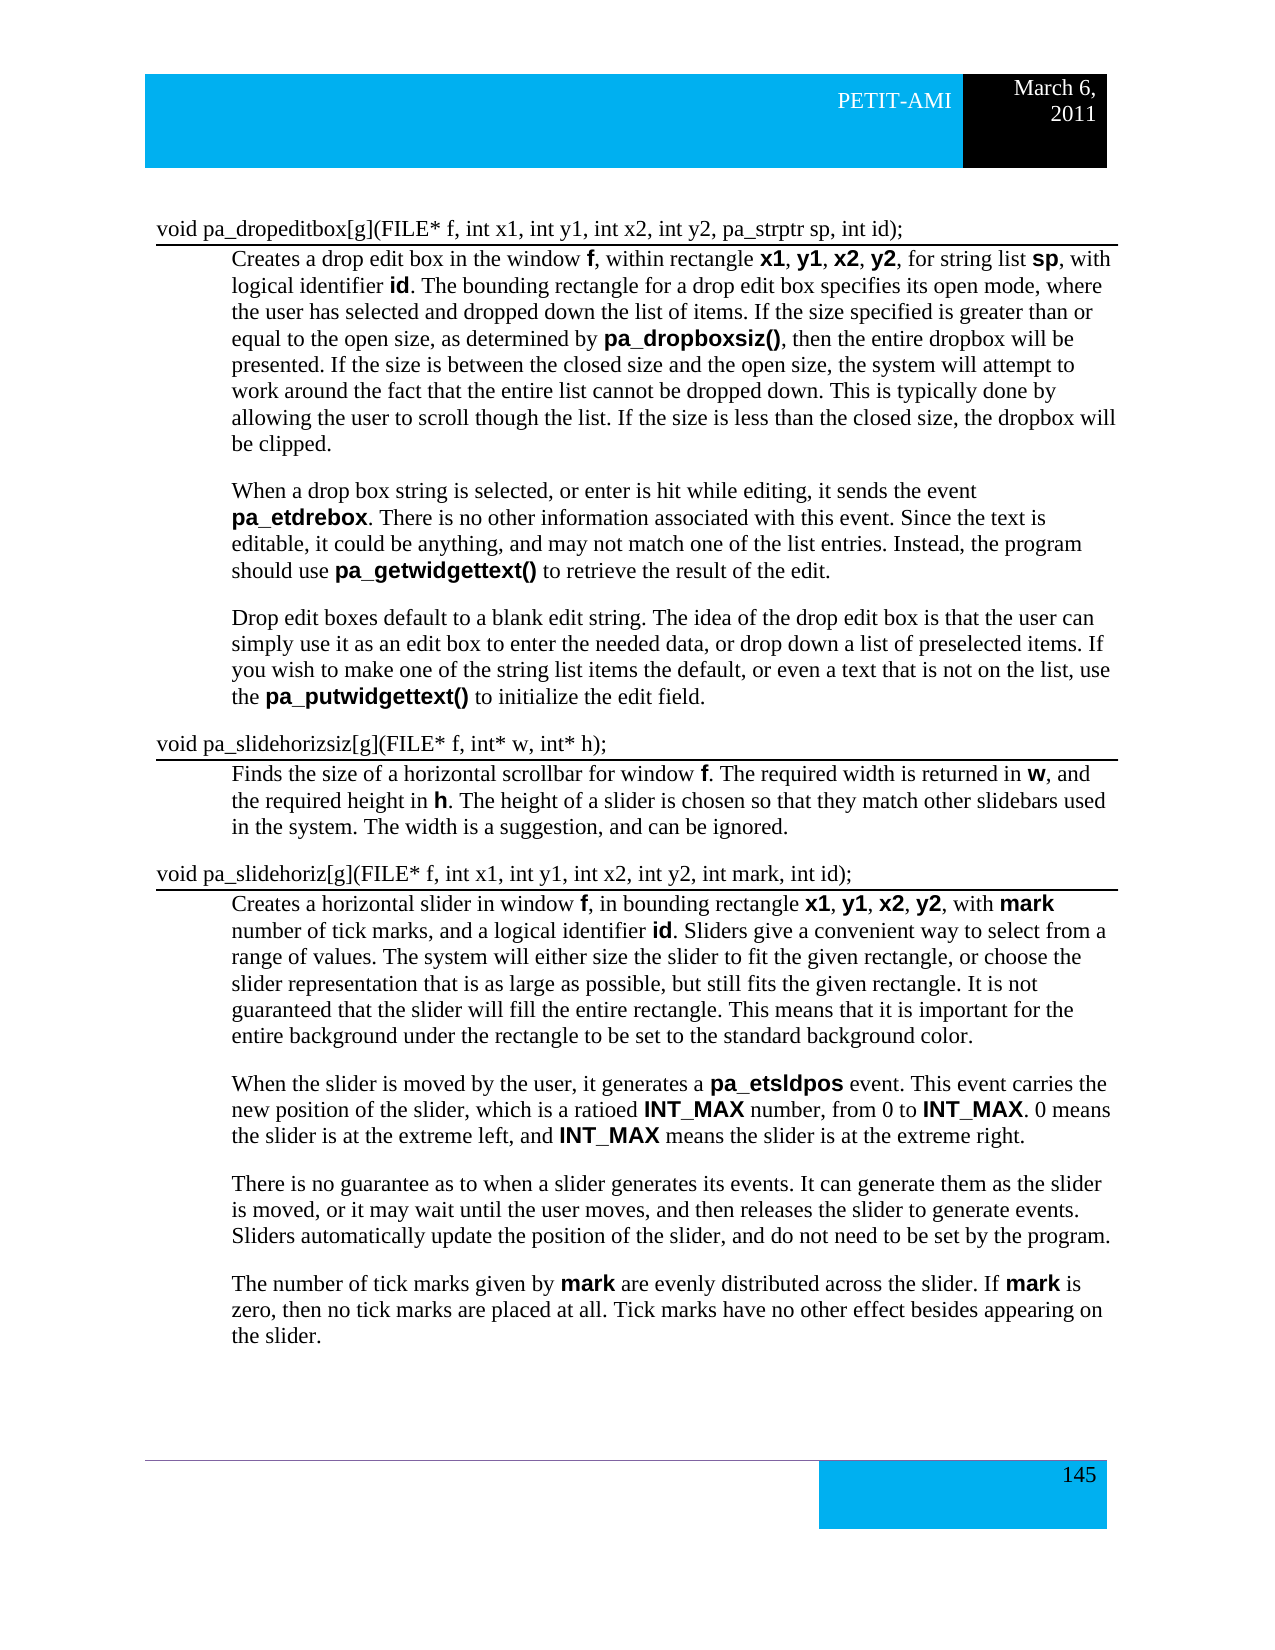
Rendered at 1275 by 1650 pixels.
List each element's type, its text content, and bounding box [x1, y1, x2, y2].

text When the slider is moved by the user, it generates a pa_etsldpos event. This event carries the new position of the slider, which is a ratioed INT_MAX number, from 0 to INT_MAX. 0 means the slider is at the extreme left, and INT_MAX means the slider is at the extreme right. [231, 1069, 1118, 1149]
text void pa_slidehoriz[g](FILE* f, int x1, int y1, int x2, int y2, int mark, int id); [156, 860, 1118, 889]
text Creates a drop edit box in the window f, within rectangle x1, y1, x2, y2, for string list sp, with logical identifier id. The bounding rectangle for a drop edit box specifies its open mode, where the user has selected and dropped down the list of items. If the size specified is greater than or equal to the open size, as determined by pa_dropboxsiz(), then the entire dropbox will be presented. If the size is between the closed size and the open size, the system will attempt to work around the fact that the entire list cannot be dropped down. This is typically done by allowing the user to scroll though the list. If the size is less than the closed size, the dropbox will be clipped. [231, 246, 1118, 457]
text Finds the size of a horizontal scrollbar for window f. The required width is returned in w, and the required height in h. The height of a slider is chosen so that they match other slidebars used in the system. The width is a suggestion, and can be ignored. [231, 761, 1118, 839]
text When a drop box string is selected, or enter is hit while editing, it sends the event pa_etdrebox. There is no other information associated with this event. Since the text is editable, it could be anything, and may not match one of the list entries. Instead, the program should use pa_getwidgettext() to retrieve the result of the edit. [231, 477, 1118, 583]
text Drop edit boxes default to a blank edit string. The idea of the drop edit box is that the user can simply use it as an edit box to enter the needed data, or drop down a list of preselected items. If you wish to make one of the string list items the default, or even a text that is not on the list, use the pa_putwidgettext() to initialize the edit field. [231, 604, 1118, 709]
text void pa_dropeditbox[g](FILE* f, int x1, int y1, int x2, int y2, pa_strptr sp, int id); [156, 215, 1118, 244]
text Creates a horizontal slider in window f, in bounding rectangle x1, y1, x2, y2, with mark number of tick marks, and a logical identifier id. Sliders give a convenient way to select from a range of values. The system will either size the slider to fit the given rectangle, or choose the slider representation that is as large as possible, but still fits the given rectangle. It is not guaranteed that the slider will fill the entire rectangle. This means that it is important for the entire background under the rectangle to be set to the standard background color. [231, 891, 1118, 1049]
text There is no guarantee as to when a slider generates its events. It can generate them as the slider is moved, or it may wait until the user moves, and then releases the slider to generate events. Sliders automatically update the position of the slider, and do not need to be set by the program. [231, 1170, 1118, 1249]
text void pa_slidehorizsiz[g](FILE* f, int* w, int* h); [156, 730, 1118, 759]
text The number of tick marks given by mark are evenly distributed across the slider. If mark is zero, then no tick marks are placed at all. Tick marks have no other effect besides appearing on the slider. [231, 1269, 1118, 1349]
